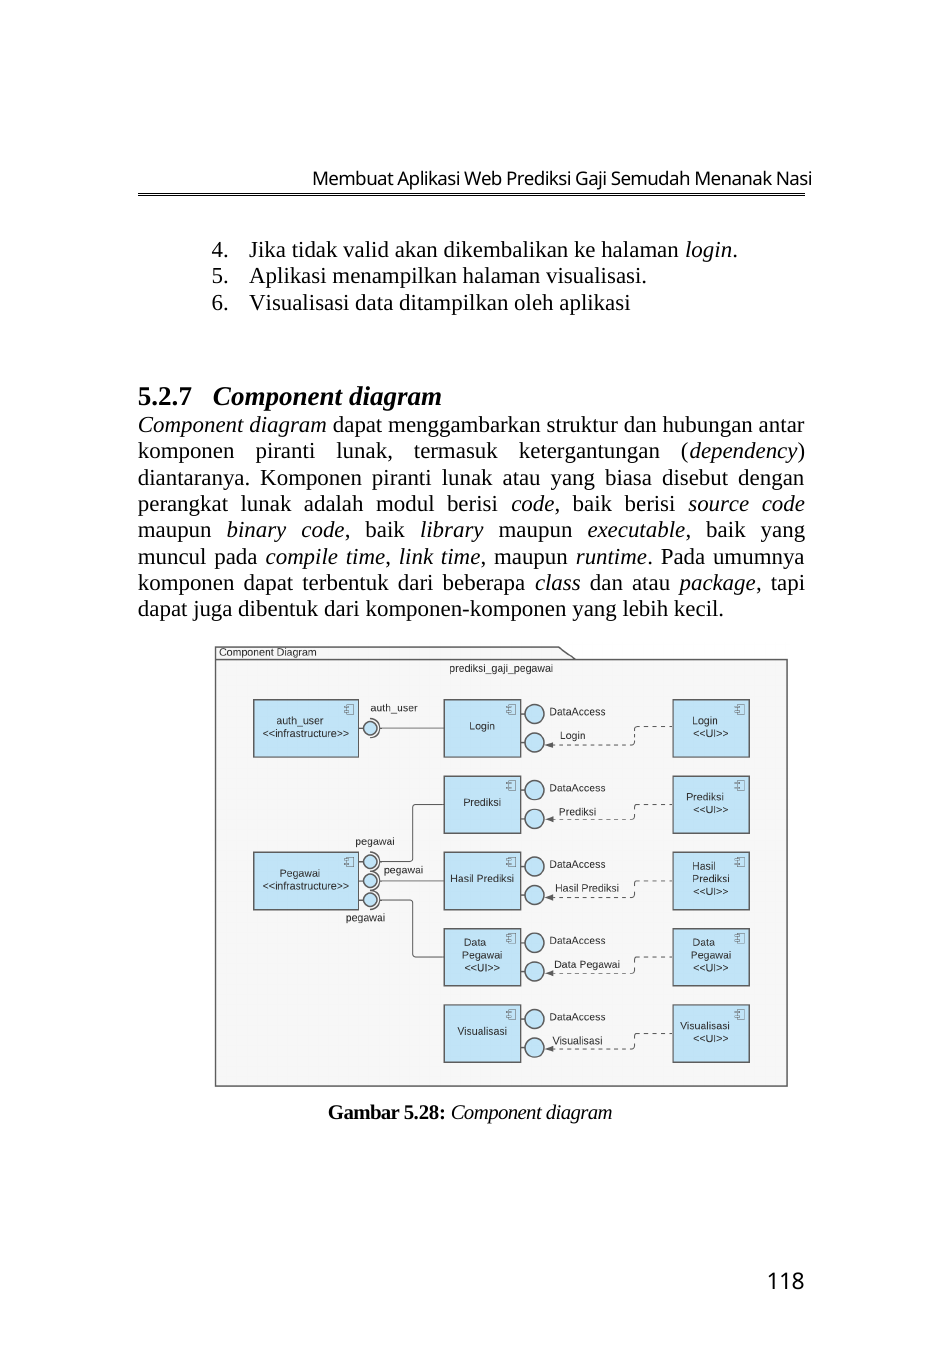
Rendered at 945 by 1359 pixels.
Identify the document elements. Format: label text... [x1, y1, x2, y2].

text Gambar 5.28: Component diagram [138, 1100, 805, 1124]
picture [211, 642, 790, 1088]
list Jika tidak valid akan dikembalikan ke halaman login. [211, 236, 805, 263]
list Aplikasi menampilkan halaman visualisasi. [211, 263, 805, 289]
list Component diagram dapat menggambarkan struktur dan hubungan antar komponen piranti lunak, termasuk ketergantungan (dependency) diantaranya. Komponen piranti lunak atau yang biasa disebut dengan perangkat lunak adalah modul berisi code, baik berisi source code maupun binary code, baik library maupun executable, baik yang muncul pada compile time, link time, maupun runtime. Pada umumnya komponen dapat terbentuk dari beberapa class dan atau package, tapi dapat juga dibentuk dari komponen-komponen yang lebih kecil. [138, 411, 805, 622]
subtitle Component diagram [138, 380, 805, 411]
list Visualisasi data ditampilkan oleh aplikasi [211, 289, 805, 315]
